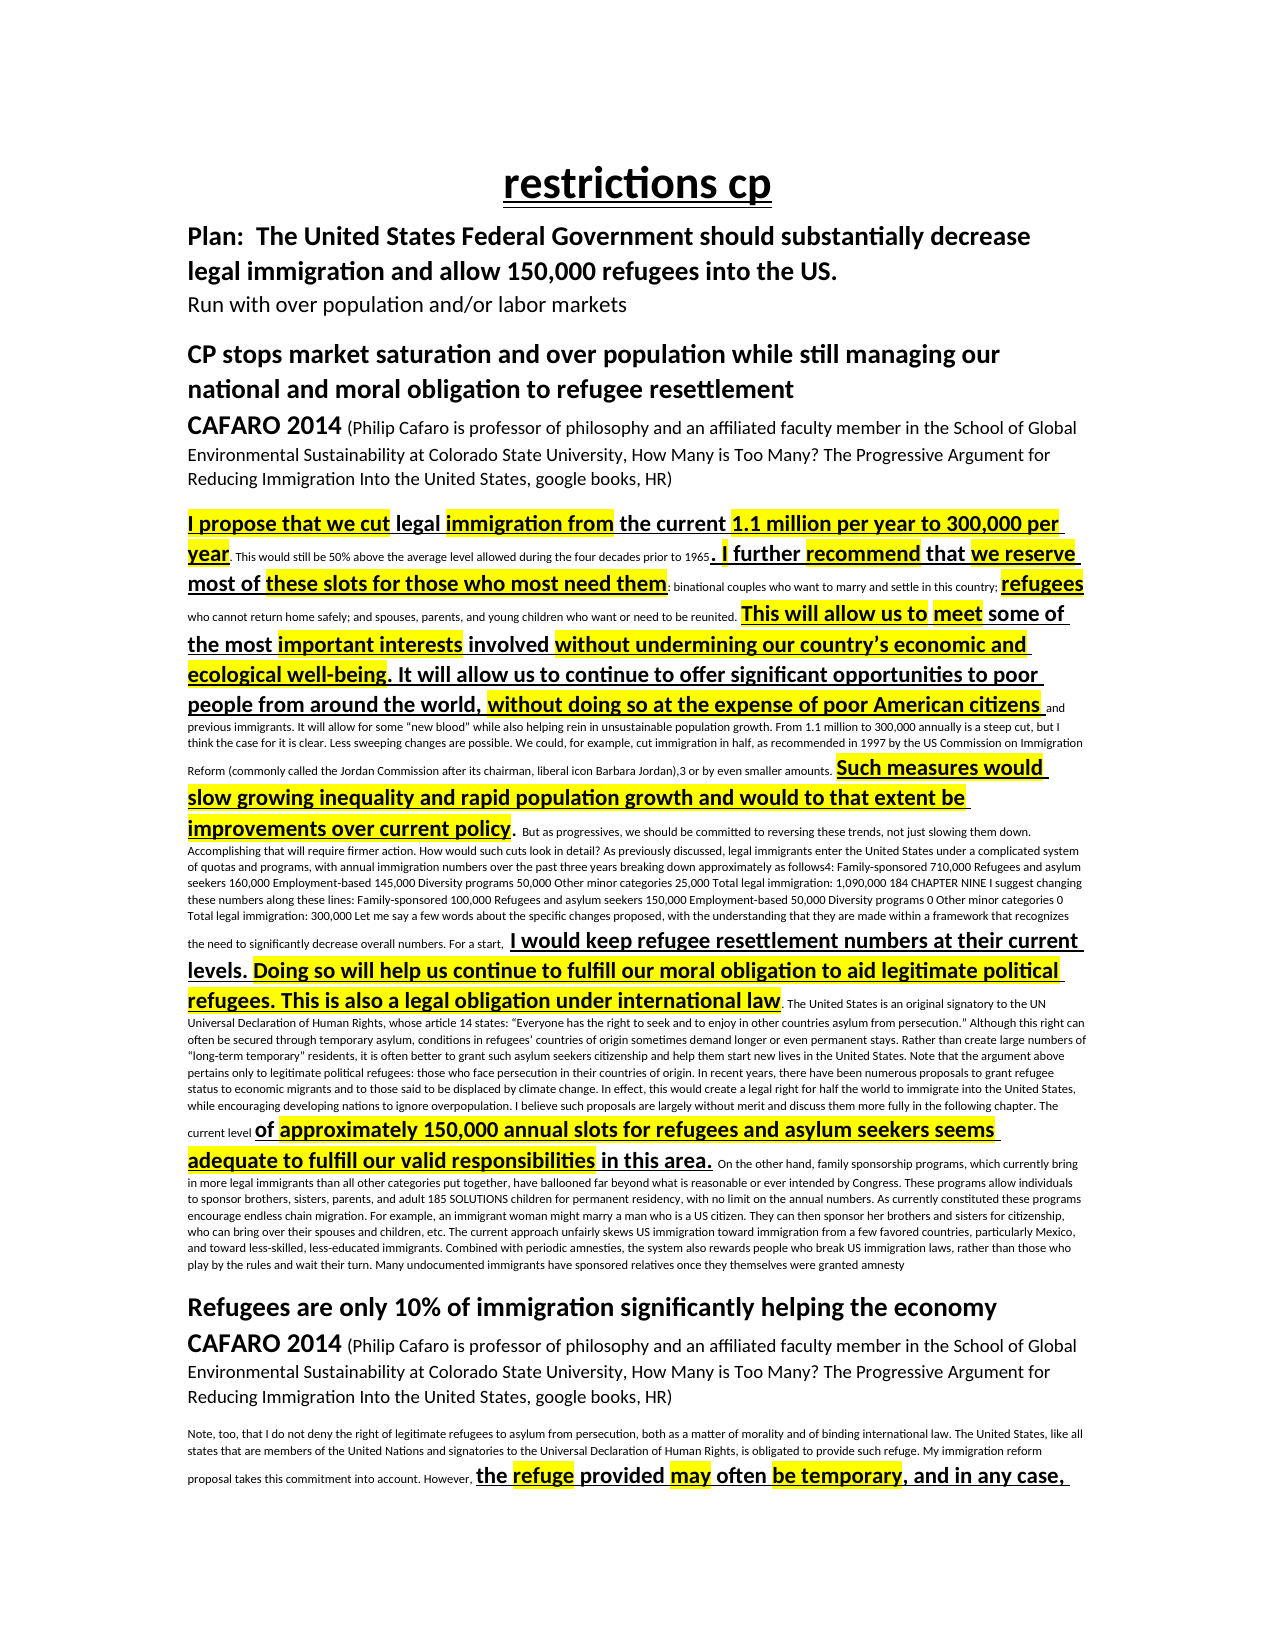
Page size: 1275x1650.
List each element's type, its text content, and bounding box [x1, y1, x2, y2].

subtitle Plan: The United States Federal Government should substantially decrease legal immigration and allow 150,000 refugees into the US. [187, 219, 1087, 287]
text I propose that we cut legal immigration from the current 1.1 million per year to 300,000 per year. This would still be 50% above the average level allowed during the four decades prior to 1965. I further recommend that we reserve most of these slots for those who most need them: binational couples who want to marry and settle in this country; refugees who cannot return home safely; and spouses, parents, and young children who want or need to be reunited. This will allow us to meet some of the most important interests involved without undermining our country’s economic and ecological well-being. It will allow us to continue to offer significant opportunities to poor people from around the world, without doing so at the expense of poor American citizens and previous immigrants. It will allow for some “new blood” while also helping rein in unsustainable population growth. From 1.1 million to 300,000 annually is a steep cut, but I think the case for it is clear. Less sweeping changes are possible. We could, for example, cut immigration in half, as recommended in 1997 by the US Commission on Immigration Reform (commonly called the Jordan Commission after its chairman, liberal icon Barbara Jordan),3 or by even smaller amounts. Such measures would slow growing inequality and rapid population growth and would to that extent be improvements over current policy. But as progressives, we should be committed to reversing these trends, not just slowing them down. Accomplishing that will require firmer action. How would such cuts look in detail? As previously discussed, legal immigrants enter the United States under a complicated system of quotas and programs, with annual immigration numbers over the past three years breaking down approximately as follows4: Family-sponsored 710,000 Refugees and asylum seekers 160,000 Employment-based 145,000 Diversity programs 50,000 Other minor categories 25,000 Total legal immigration: 1,090,000 184 CHAPTER NINE I suggest changing these numbers along these lines: Family-sponsored 100,000 Refugees and asylum seekers 150,000 Employment-based 50,000 Diversity programs 0 Other minor categories 0 Total legal immigration: 300,000 Let me say a few words about the specific changes proposed, with the understanding that they are made within a framework that recognizes the need to significantly decrease overall numbers. For a start, I would keep refugee resettlement numbers at their current levels. Doing so will help us continue to fulfill our moral obligation to aid legitimate political refugees. This is also a legal obligation under international law. The United States is an original signatory to the UN Universal Declaration of Human Rights, whose article 14 states: “Everyone has the right to seek and to enjoy in other countries asylum from persecution.” Although this right can often be secured through temporary asylum, conditions in refugees’ countries of origin sometimes demand longer or even permanent stays. Rather than create large numbers of “long-term temporary” residents, it is often better to grant such asylum seekers citizenship and help them start new lives in the United States. Note that the argument above pertains only to legitimate political refugees: those who face persecution in their countries of origin. In recent years, there have been numerous proposals to grant refugee status to economic migrants and to those said to be displaced by climate change. In effect, this would create a legal right for half the world to immigrate into the United States, while encouraging developing nations to ignore overpopulation. I believe such proposals are largely without merit and discuss them more fully in the following chapter. The current level of approximately 150,000 annual slots for refugees and asylum seekers seems adequate to fulfill our valid responsibilities in this area. On the other hand, family sponsorship programs, which currently bring in more legal immigrants than all other categories put together, have ballooned far beyond what is reasonable or ever intended by Congress. These programs allow individuals to sponsor brothers, sisters, parents, and adult 185 SOLUTIONS children for permanent residency, with no limit on the annual numbers. As currently constituted these programs encourage endless chain migration. For example, an immigrant woman might marry a man who is a US citizen. They can then sponsor her brothers and sisters for citizenship, who can bring over their spouses and children, etc. The current approach unfairly skews US immigration toward immigration from a few favored countries, particularly Mexico, and toward less-skilled, less-educated immigrants. Combined with periodic amnesties, the system also rewards people who break US immigration laws, rather than those who play by the rules and wait their turn. Many undocumented immigrants have sponsored relatives once they themselves were granted amnesty [187, 509, 1087, 1272]
text CAFARO 2014 (Philip Cafaro is professor of philosophy and an affiliated faculty member in the School of Global Environmental Sustainability at Colorado State University, How Many is Too Many? The Progressive Argument for Reducing Immigration Into the United States, google books, HR) [187, 408, 1087, 490]
text CAFARO 2014 (Philip Cafaro is professor of philosophy and an affiliated faculty member in the School of Global Environmental Sustainability at Colorado State University, How Many is Too Many? The Progressive Argument for Reducing Immigration Into the United States, google books, HR) [187, 1326, 1087, 1408]
subtitle restrictions cp [187, 154, 1087, 210]
subtitle CP stops market saturation and over population while still managing our national and moral obligation to refugee resettlement [187, 337, 1087, 405]
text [187, 1427, 1087, 1489]
text Run with over population and/or labor markets [187, 290, 1087, 318]
subtitle Refugees are only 10% of immigration significantly helping the economy [187, 1290, 1087, 1323]
